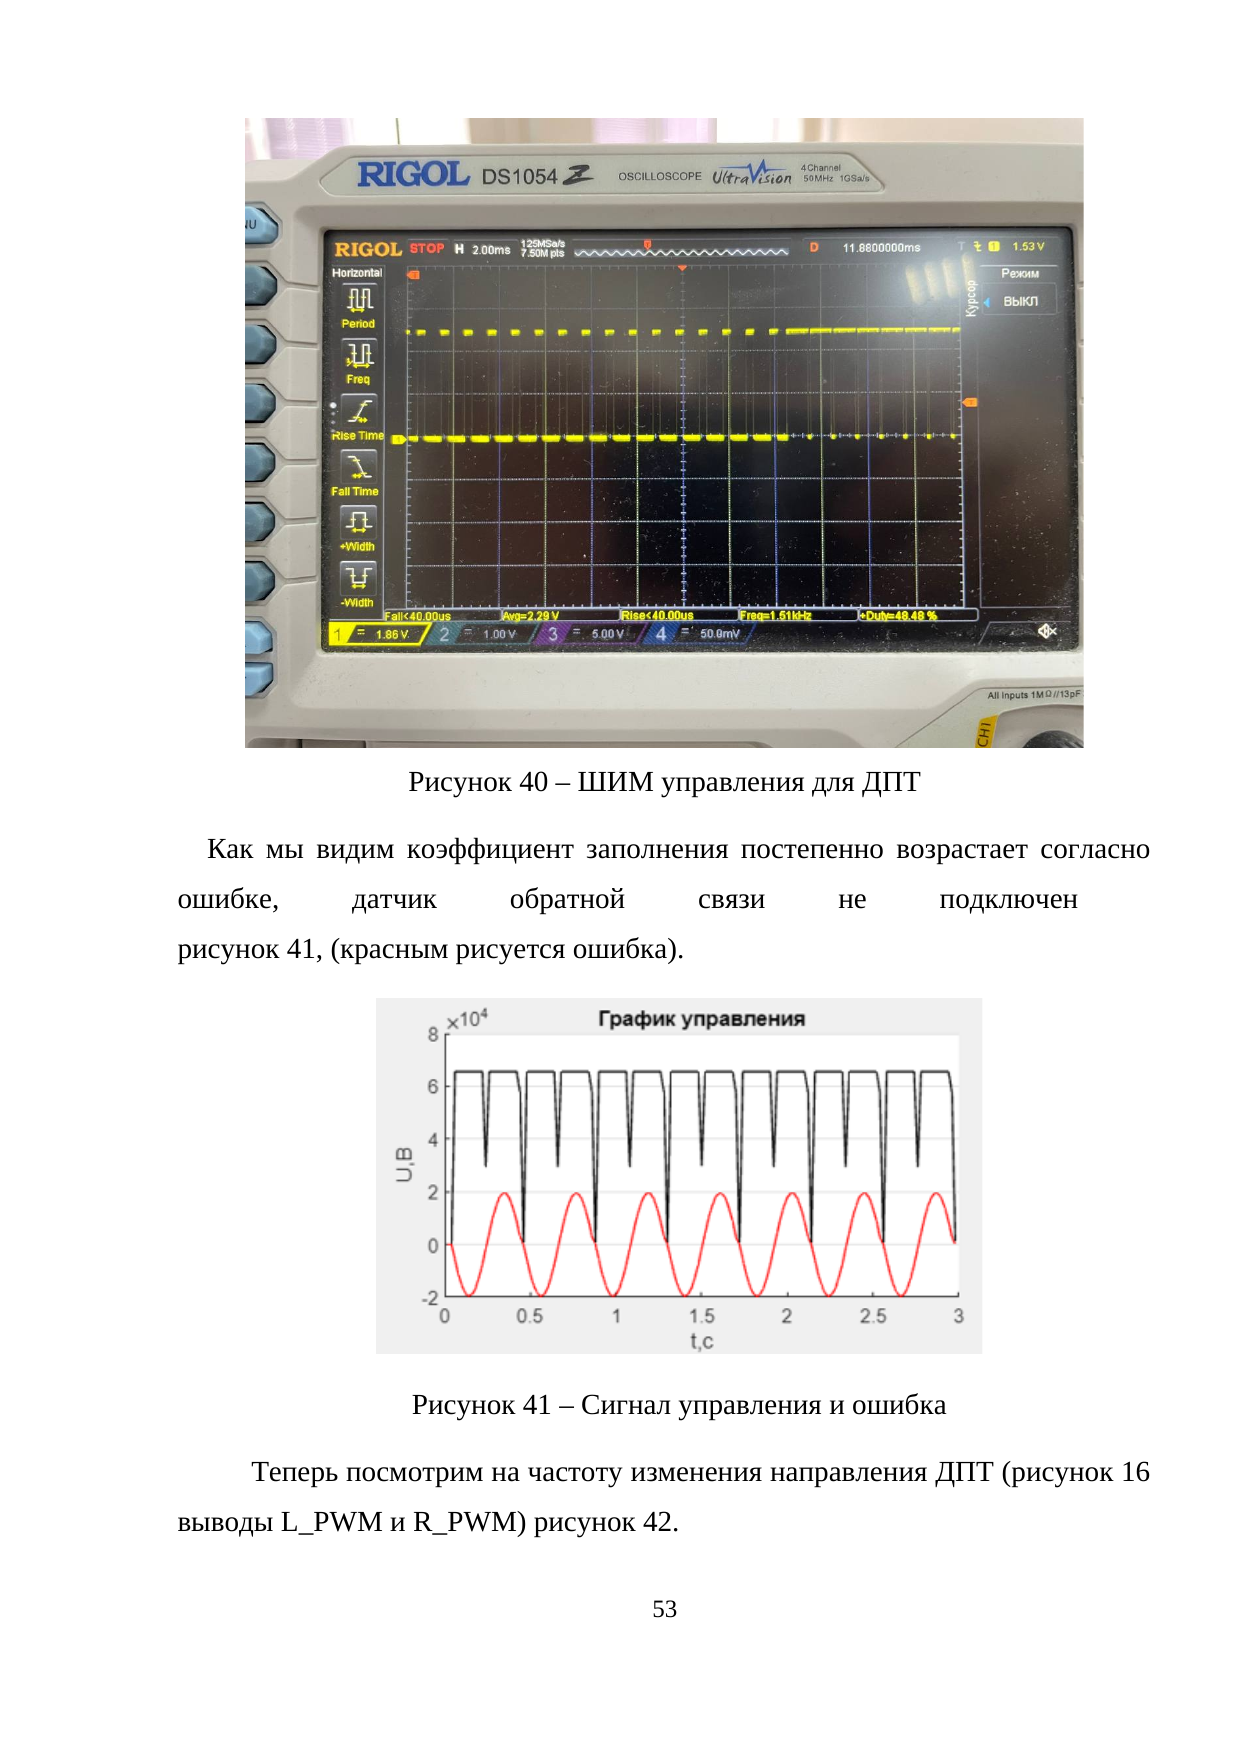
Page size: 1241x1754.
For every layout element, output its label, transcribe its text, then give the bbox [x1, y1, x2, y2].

text Как мы видим коэффициент заполнения постепенно возрастает согласно ошибке, датчик обратной связи не подключен рисунок 41, (красным рисуется ошибка). [177, 831, 1152, 965]
text Рисунок 41 – Сигнал управления и ошибка [177, 1387, 1152, 1420]
picture [245, 118, 1084, 748]
picture [376, 998, 983, 1354]
text Теперь посмотрим на частоту изменения направления ДПТ (рисунок 16 выводы L_PWM и R_PWM) рисунок 42. [177, 1454, 1152, 1538]
